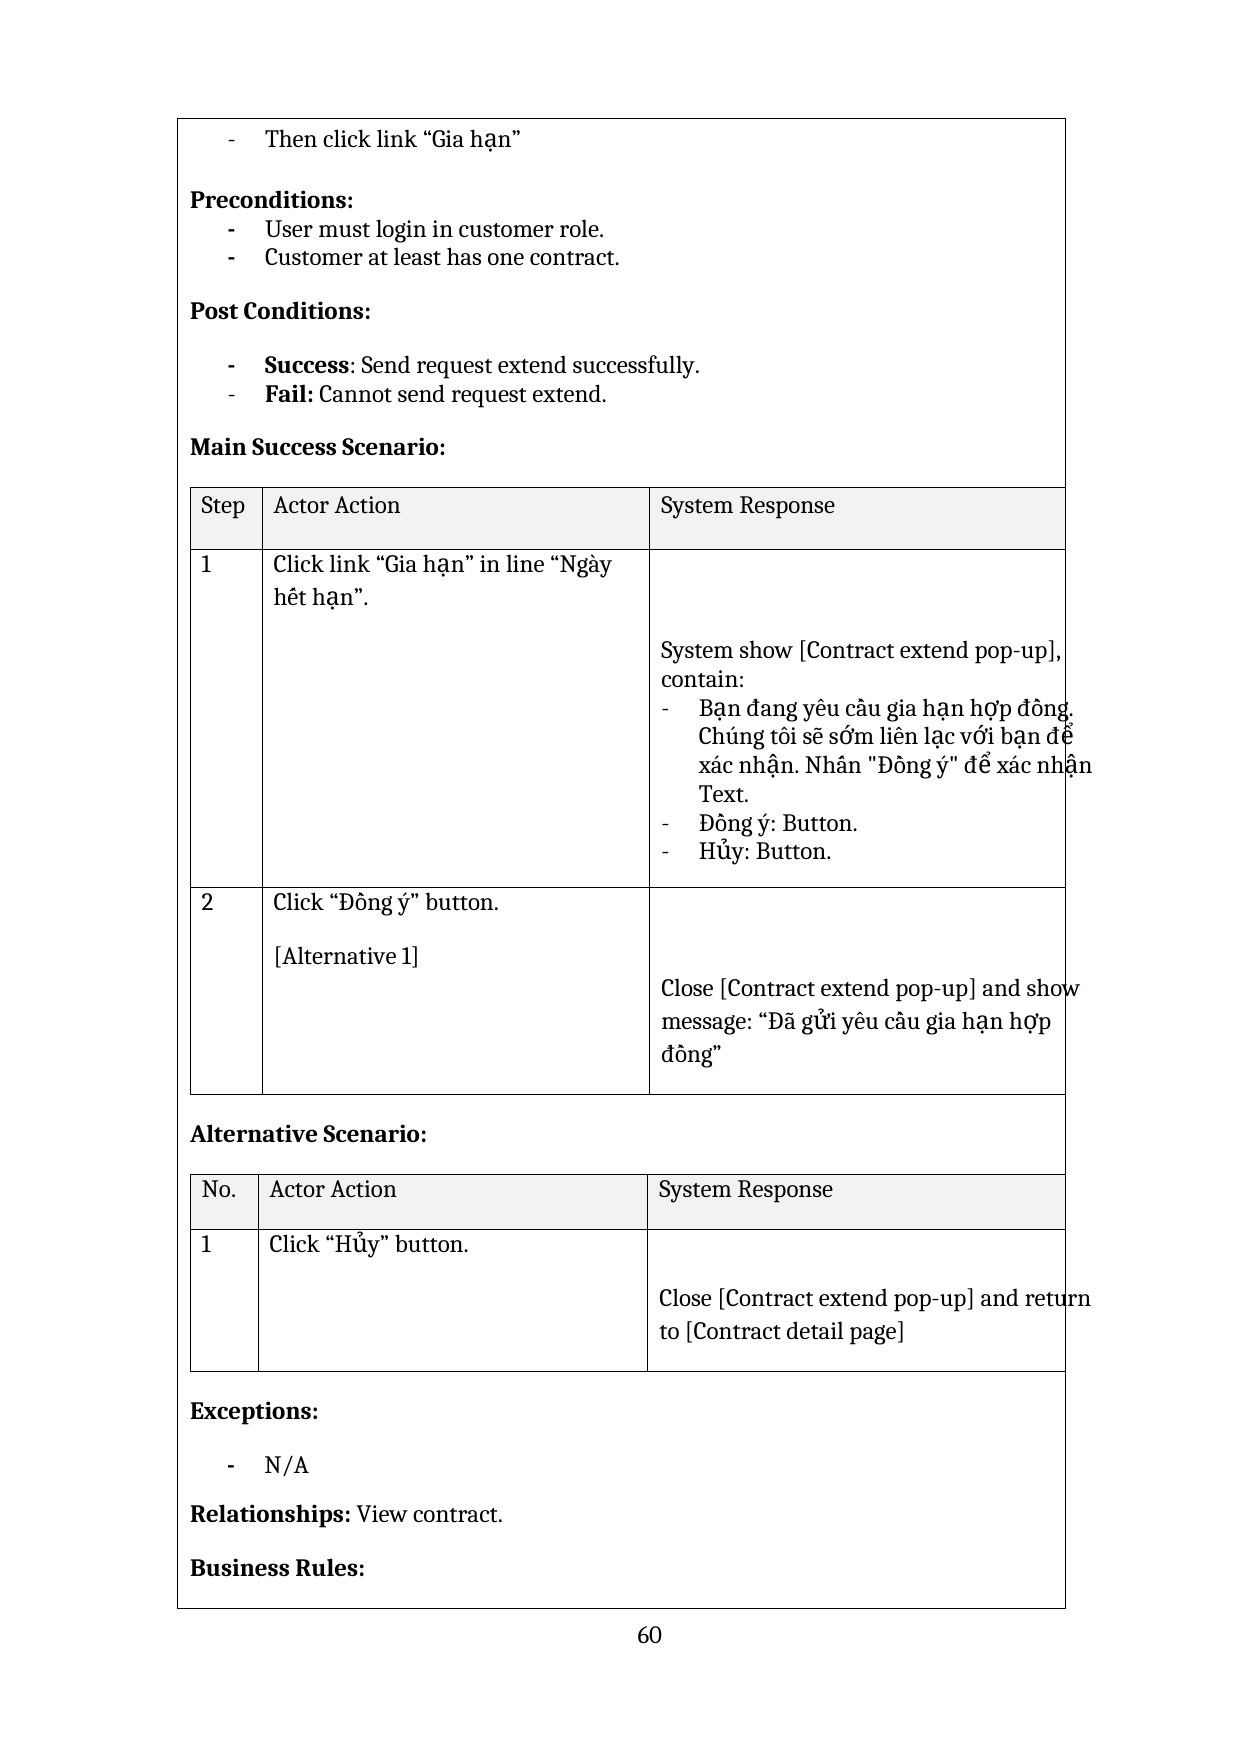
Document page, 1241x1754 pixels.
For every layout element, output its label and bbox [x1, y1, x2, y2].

table_cell [178, 119, 1065, 1608]
